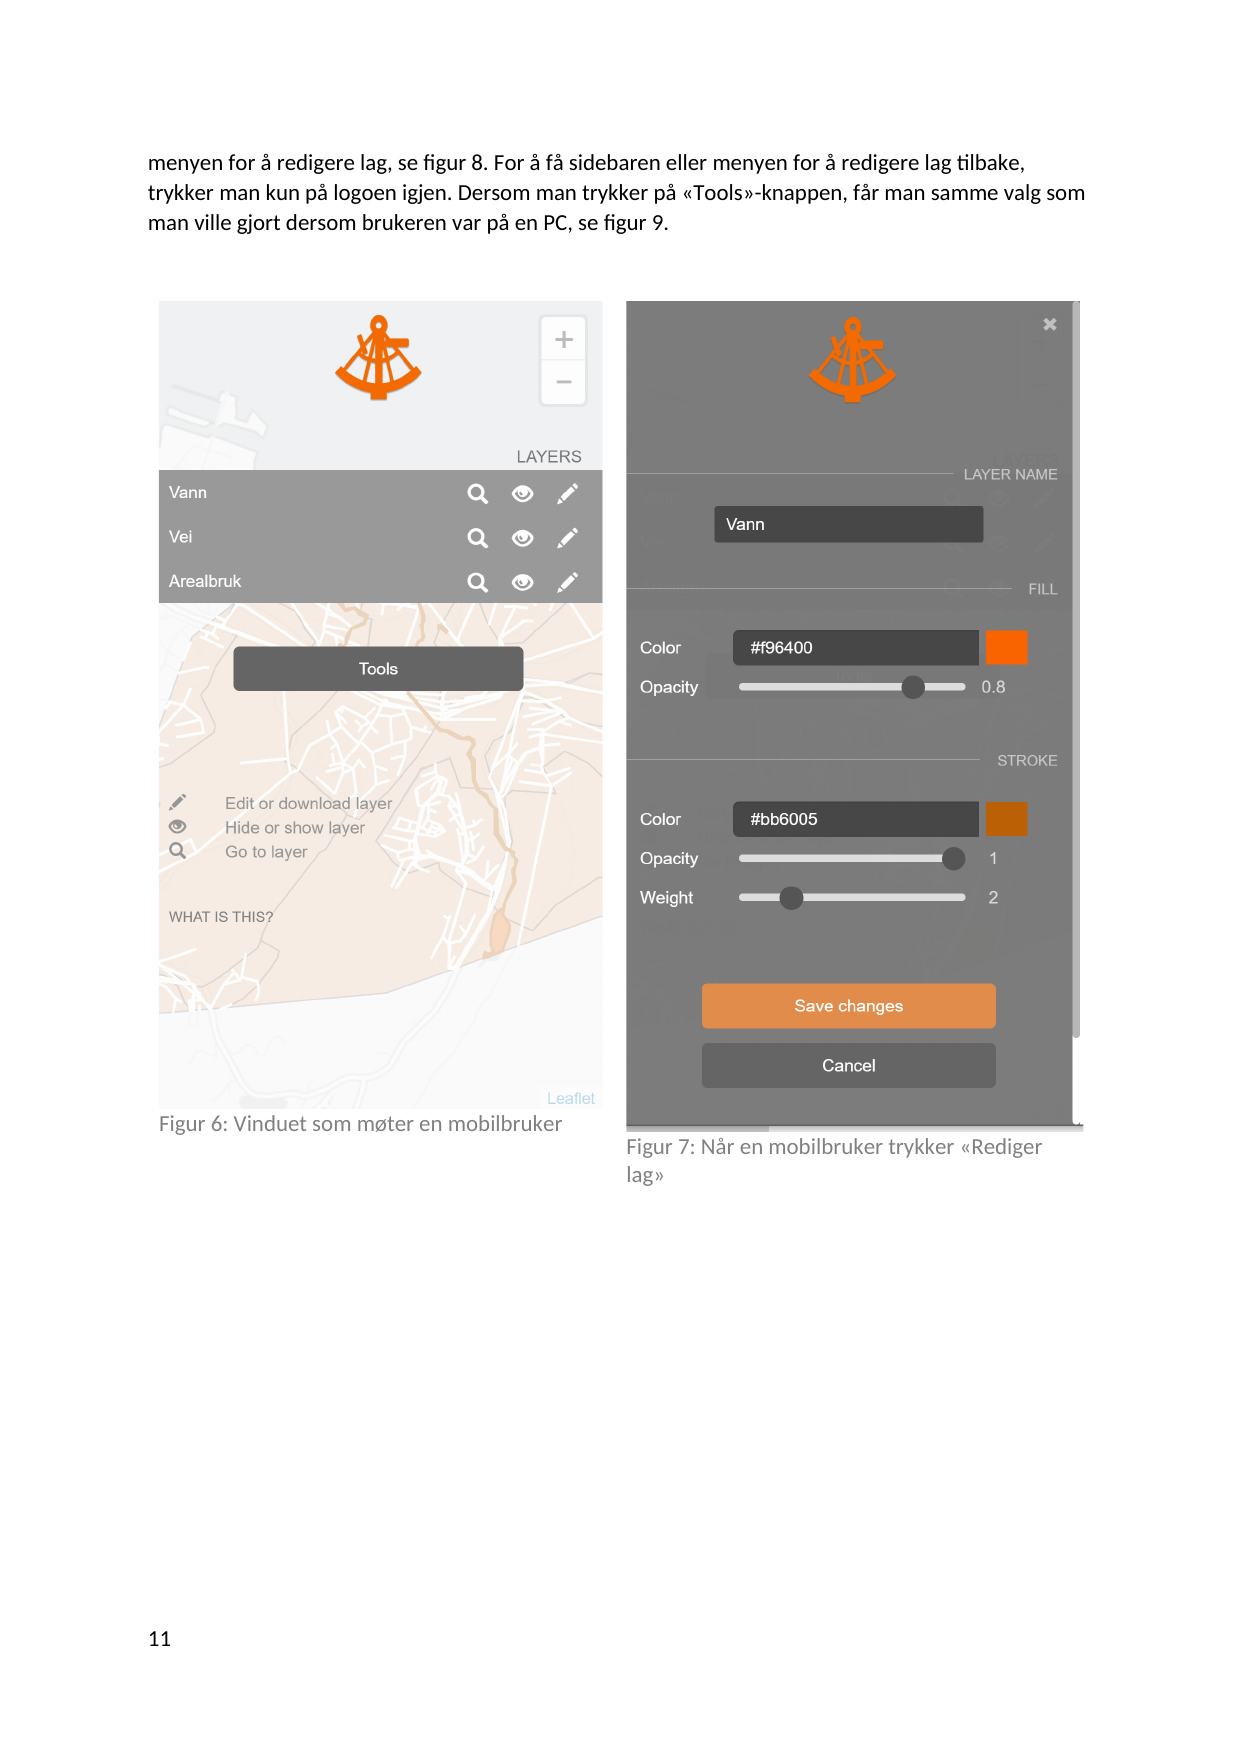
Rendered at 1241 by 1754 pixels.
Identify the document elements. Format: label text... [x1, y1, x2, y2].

table_header Figur 6: Vinduet som møter en mobilbruker [148, 302, 615, 1188]
table_header Figur 7: Når en mobilbruker trykker «Rediger lag» [615, 302, 1093, 1188]
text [148, 148, 1093, 236]
picture [158, 301, 606, 1109]
picture [626, 301, 1084, 1132]
